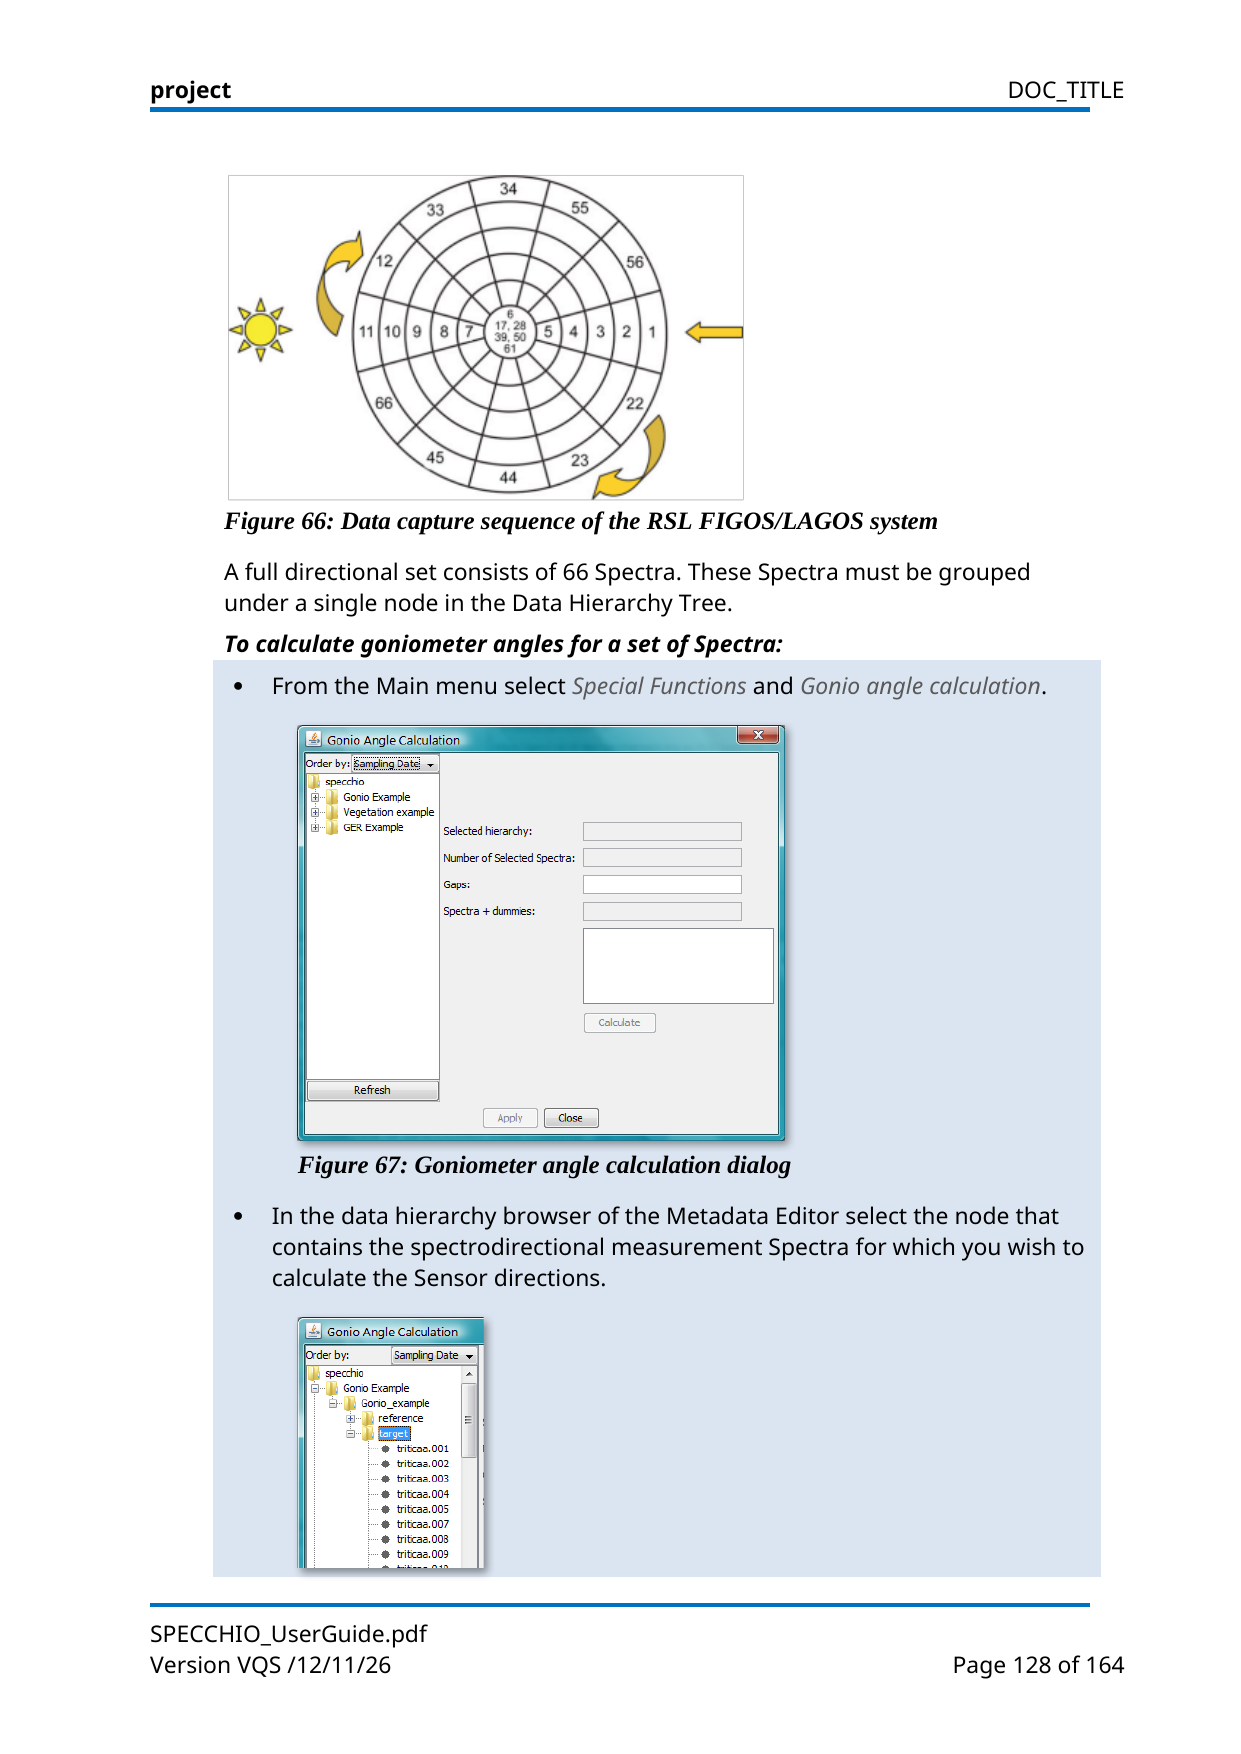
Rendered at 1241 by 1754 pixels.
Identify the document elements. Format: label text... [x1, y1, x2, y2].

text A full directional set consists of 66 Spectra. These Spectra must be grouped under a single node in the Data Hierarchy Tree. [224, 555, 1090, 618]
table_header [213, 660, 1101, 1577]
text Figure 66: Data capture sequence of the RSL FIGOS/LAGOS system [224, 506, 1090, 534]
picture [297, 1317, 484, 1568]
picture [297, 725, 785, 1141]
subtitle To calculate goniometer angles for a set of Spectra: [224, 628, 1090, 659]
